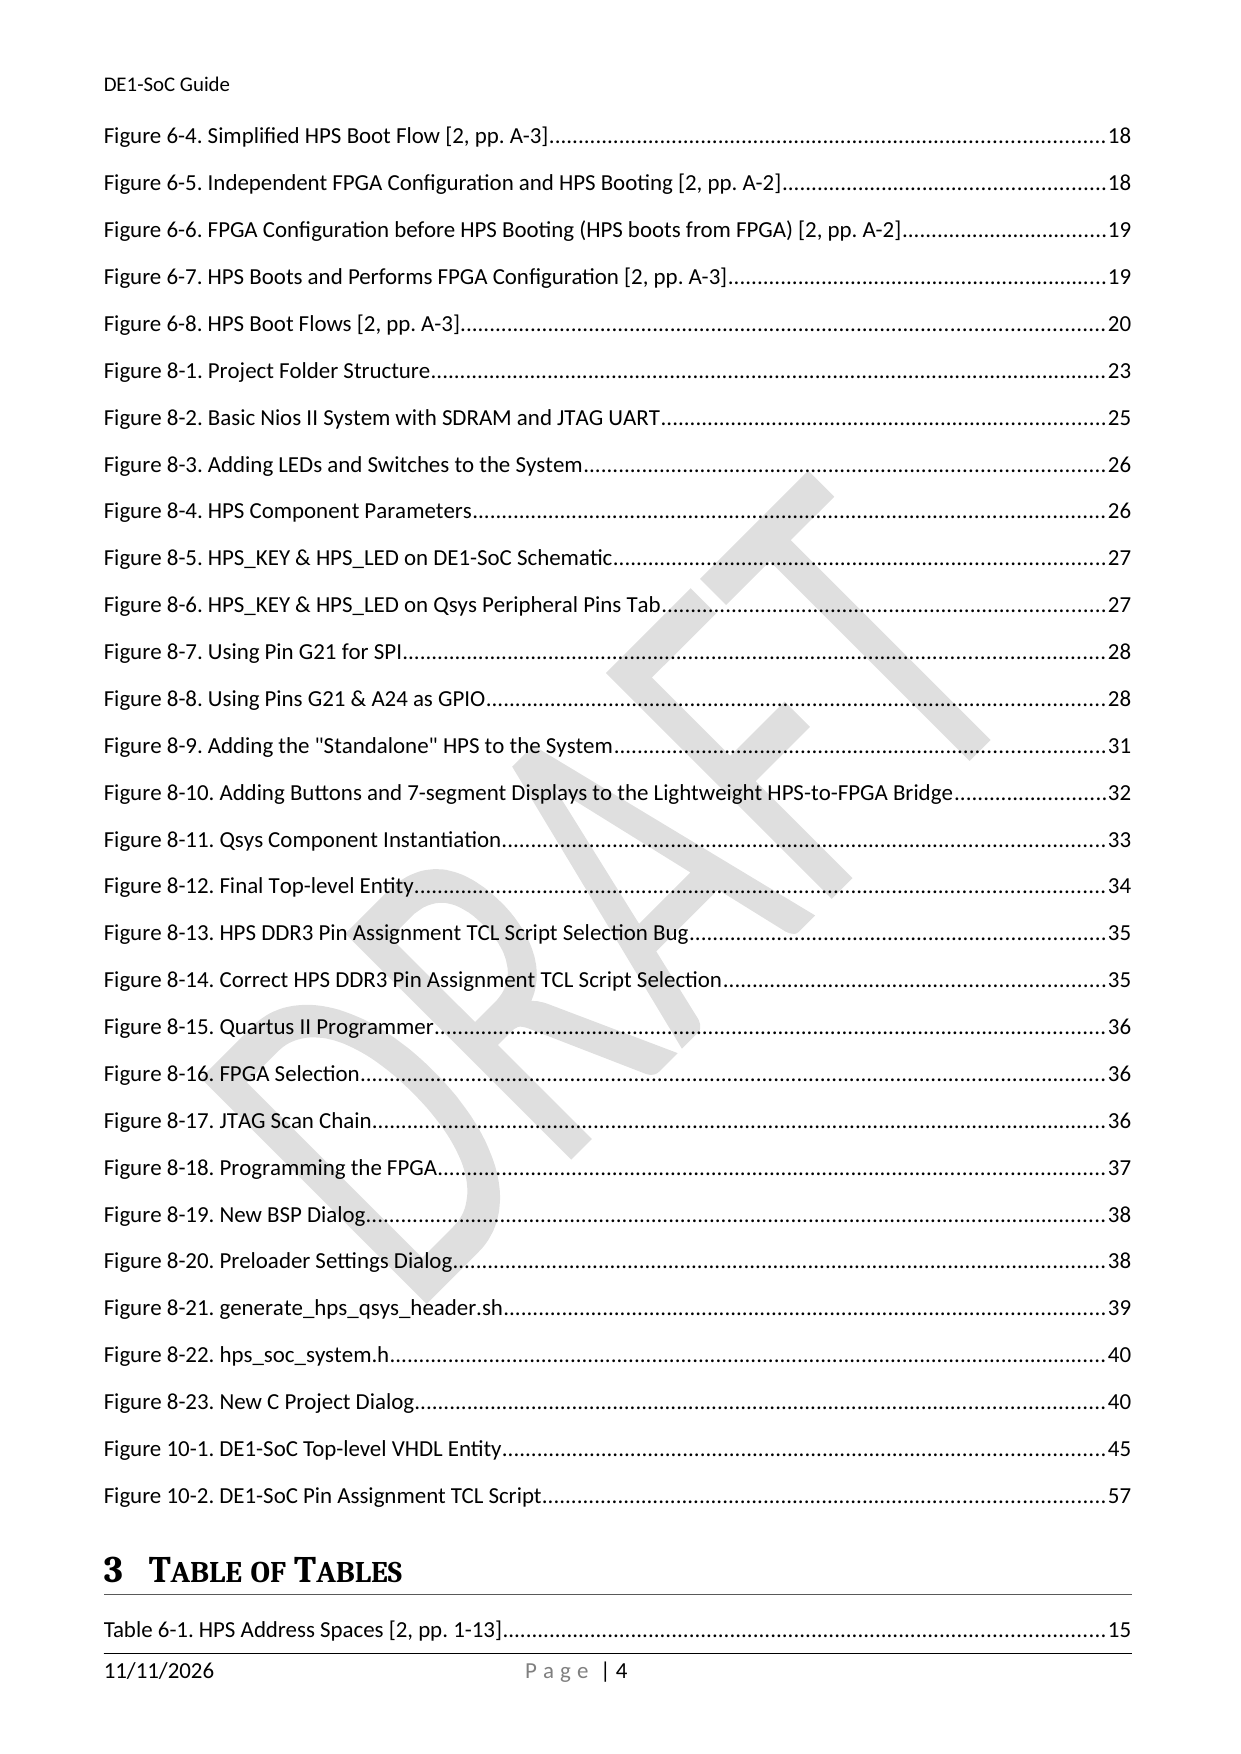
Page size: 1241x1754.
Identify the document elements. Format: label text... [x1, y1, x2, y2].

text Figure 8-2. Basic Nios II System with SDRAM and JTAG UART 25 [103, 403, 1132, 431]
text Figure 6-5. Independent FPGA Configuration and HPS Booting [2, pp. A-2] 18 [103, 168, 1132, 197]
text Figure 6-7. HPS Boots and Performs FPGA Configuration [2, pp. A-3] 19 [103, 262, 1132, 290]
text Figure 8-11. Qsys Component Instantiation 33 [103, 825, 1132, 853]
text Figure 6-6. FPGA Configuration before HPS Booting (HPS boots from FPGA) [2, pp. A-2] 19 [103, 215, 1132, 243]
text Table 6-1. HPS Address Spaces [2, pp. 1-13] 15 [103, 1615, 1132, 1643]
text Figure 8-9. Adding the "Standalone" HPS to the System 31 [103, 731, 1132, 759]
text Figure 10-1. DE1-SoC Top-level VHDL Entity 45 [103, 1434, 1132, 1462]
text Figure 6-4. Simplified HPS Boot Flow [2, pp. A-3] 18 [103, 122, 1132, 150]
text Figure 8-5. HPS_KEY & HPS_LED on DE1-SoC Schematic 27 [103, 543, 1132, 572]
text Figure 8-14. Correct HPS DDR3 Pin Assignment TCL Script Selection 35 [103, 965, 1132, 993]
text Figure 8-8. Using Pins G21 & A24 as GPIO 28 [103, 684, 1132, 712]
text Figure 8-12. Final Top-level Entity 34 [103, 872, 1132, 900]
text Figure 8-1. Project Folder Structure 23 [103, 356, 1132, 384]
text Figure 8-23. New C Project Dialog 40 [103, 1387, 1132, 1415]
text Figure 8-10. Adding Buttons and 7-segment Displays to the Lightweight HPS-to-FPGA Bridge 32 [103, 778, 1132, 806]
text Figure 8-13. HPS DDR3 Pin Assignment TCL Script Selection Bug 35 [103, 918, 1132, 947]
text Figure 8-16. FPGA Selection 36 [103, 1059, 1132, 1087]
text Figure 8-7. Using Pin G21 for SPI 28 [103, 637, 1132, 665]
text Figure 8-19. New BSP Dialog 38 [103, 1200, 1132, 1228]
text Figure 8-4. HPS Component Parameters 26 [103, 497, 1132, 525]
text Figure 8-21. generate_hps_qsys_header.sh 39 [103, 1293, 1132, 1322]
text Figure 8-3. Adding LEDs and Switches to the System 26 [103, 450, 1132, 478]
text Figure 8-20. Preloader Settings Dialog 38 [103, 1247, 1132, 1275]
text Figure 8-18. Programming the FPGA 37 [103, 1153, 1132, 1181]
text Figure 6-8. HPS Boot Flows [2, pp. A-3] 20 [103, 309, 1132, 337]
text Figure 8-6. HPS_KEY & HPS_LED on Qsys Peripheral Pins Tab 27 [103, 590, 1132, 618]
text Figure 8-15. Quartus II Programmer 36 [103, 1012, 1132, 1040]
subtitle Table of Tables [103, 1549, 1132, 1595]
text Figure 8-22. hps_soc_system.h 40 [103, 1340, 1132, 1368]
text Figure 10-2. DE1-SoC Pin Assignment TCL Script 57 [103, 1481, 1132, 1509]
text Figure 8-17. JTAG Scan Chain 36 [103, 1106, 1132, 1134]
